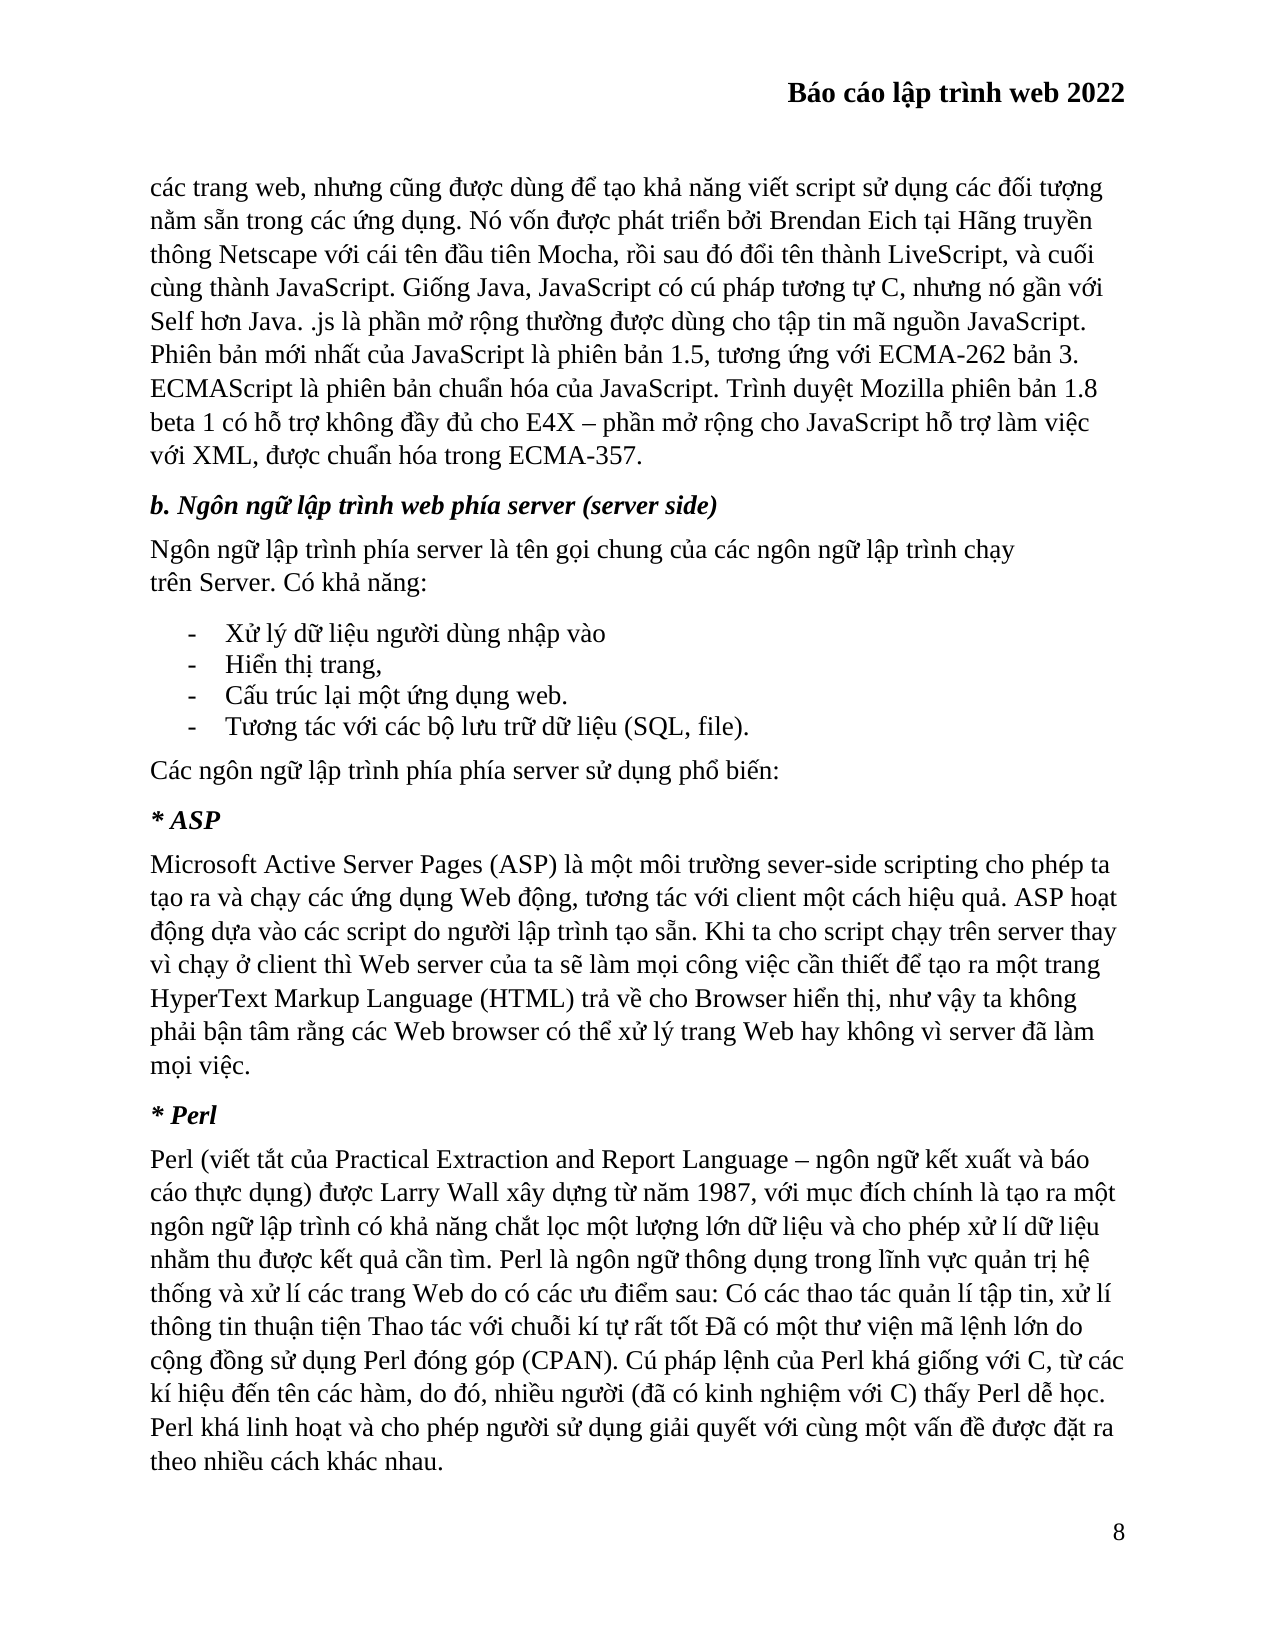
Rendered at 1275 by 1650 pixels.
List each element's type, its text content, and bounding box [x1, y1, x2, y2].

text Các ngôn ngữ lập trình phía phía server sử dụng phổ biến: [150, 754, 1125, 785]
list Xử lý dữ liệu người dùng nhập vào [187, 617, 1125, 648]
list Hiển thị trang, [187, 648, 1125, 679]
text Ngôn ngữ lập trình phía server là tên gọi chung của các ngôn ngữ lập trình chạy trên Server. Có khả năng: [150, 533, 1125, 598]
text Perl (viết tắt của Practical Extraction and Report Language – ngôn ngữ kết xuất và báo cáo thực dụng) được Larry Wall xây dựng từ năm 1987, với mục đích chính là tạo ra một ngôn ngữ lập trình có khả năng chắt lọc một lượng lớn dữ liệu và cho phép xử lí dữ liệu nhằm thu được kết quả cần tìm. Perl là ngôn ngữ thông dụng trong lĩnh vực quản trị hệ thống và xử lí các trang Web do có các ưu điểm sau: Có các thao tác quản lí tập tin, xử lí thông tin thuận tiện Thao tác với chuỗi kí tự rất tốt Đã có một thư viện mã lệnh lớn do cộng đồng sử dụng Perl đóng góp (CPAN). Cú pháp lệnh của Perl khá giống với C, từ các kí hiệu đến tên các hàm, do đó, nhiều người (đã có kinh nghiệm với C) thấy Perl dễ học. Perl khá linh hoạt và cho phép người sử dụng giải quyết với cùng một vấn đề được đặt ra theo nhiều cách khác nhau. [150, 1143, 1125, 1476]
list Cấu trúc lại một ứng dụng web. [187, 679, 1125, 710]
text * Perl [150, 1099, 1120, 1130]
text b. Ngôn ngữ lập trình web phía server (server side) [150, 489, 1125, 521]
text * ASP [150, 804, 1120, 835]
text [150, 171, 1125, 470]
list Tương tác với các bộ lưu trữ dữ liệu (SQL, file). [187, 710, 1125, 741]
text Microsoft Active Server Pages (ASP) là một môi trường sever-side scripting cho phép ta tạo ra và chạy các ứng dụng Web động, tương tác với client một cách hiệu quả. ASP hoạt động dựa vào các script do người lập trình tạo sẵn. Khi ta cho script chạy trên server thay vì chạy ở client thì Web server của ta sẽ làm mọi công việc cần thiết để tạo ra một trang HyperText Markup Language (HTML) trả về cho Browser hiển thị, như vậy ta không phải bận tâm rằng các Web browser có thể xử lý trang Web hay không vì server đã làm mọi việc. [150, 848, 1125, 1080]
